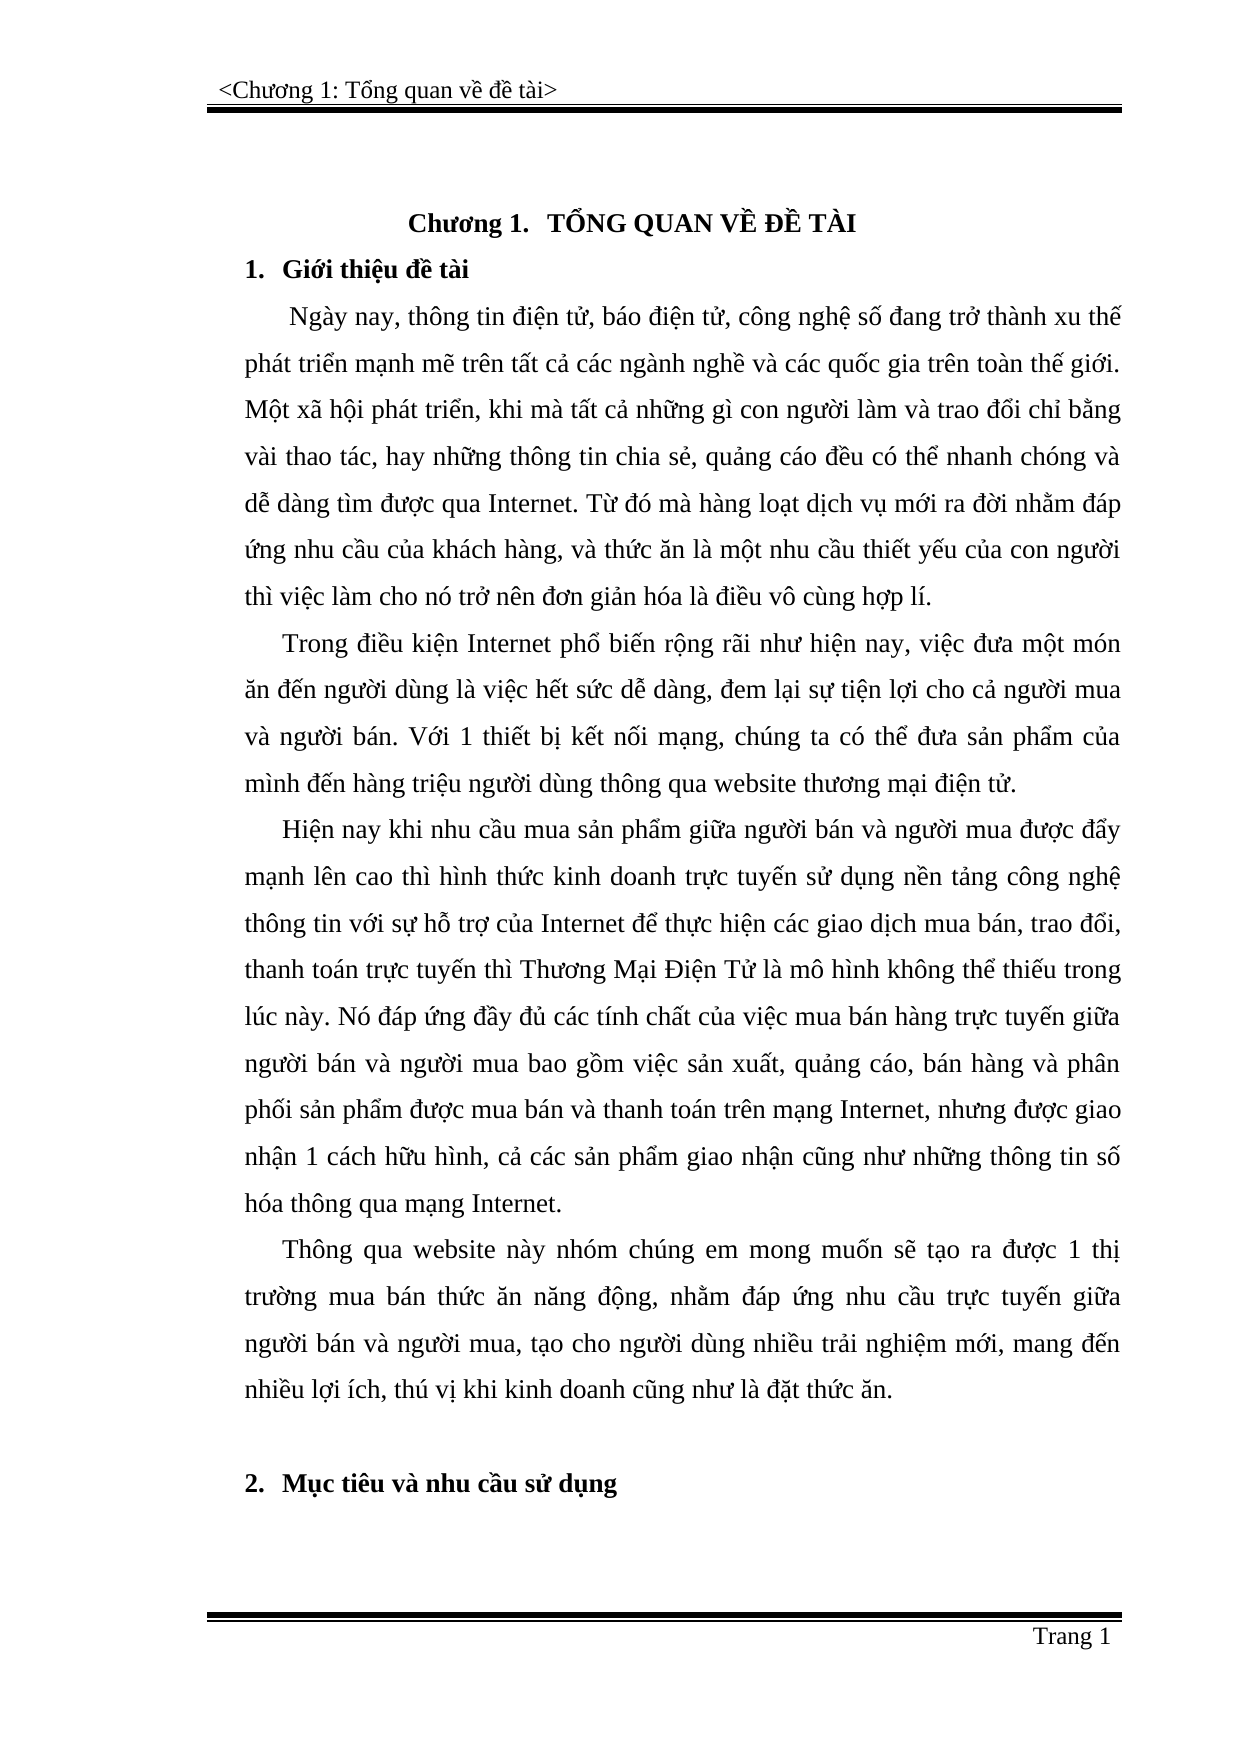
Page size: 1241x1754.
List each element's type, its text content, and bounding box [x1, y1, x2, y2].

list Giới thiệu đề tài [244, 253, 1122, 284]
list Ngày nay, thông tin điện tử, báo điện tử, công nghệ số đang trở thành xu thế phát triển mạnh mẽ trên tất cả các ngành nghề và các quốc gia trên toàn thế giới. Một xã hội phát triển, khi mà tất cả những gì con người làm và trao đổi chỉ bằng vài thao tác, hay những thông tin chia sẻ, quảng cáo đều có thể nhanh chóng và dễ dàng tìm được qua Internet. Từ đó mà hàng loạt dịch vụ mới ra đời nhằm đáp ứng nhu cầu của khách hàng, và thức ăn là một nhu cầu thiết yếu của con người thì việc làm cho nó trở nên đơn giản hóa là điều vô cùng hợp lí. [244, 300, 1122, 611]
list Mục tiêu và nhu cầu sử dụng [244, 1467, 1122, 1498]
list Thông qua website này nhóm chúng em mong muốn sẽ tạo ra được 1 thị trường mua bán thức ăn năng động, nhằm đáp ứng nhu cầu trực tuyến giữa người bán và người mua, tạo cho người dùng nhiều trải nghiệm mới, mang đến nhiều lợi ích, thú vị khi kinh doanh cũng như là đặt thức ăn. [244, 1233, 1122, 1404]
list Trong điều kiện Internet phổ biến rộng rãi như hiện nay, việc đưa một món ăn đến người dùng là việc hết sức dễ dàng, đem lại sự tiện lợi cho cả người mua và người bán. Với 1 thiết bị kết nối mạng, chúng ta có thể đưa sản phẩm của mình đến hàng triệu người dùng thông qua website thương mại điện tử. [244, 627, 1122, 798]
subtitle TỔNG QUAN VỀ ĐỀ TÀI [207, 207, 1122, 238]
list Hiện nay khi nhu cầu mua sản phẩm giữa người bán và người mua được đẩy mạnh lên cao thì hình thức kinh doanh trực tuyến sử dụng nền tảng công nghệ thông tin với sự hỗ trợ của Internet để thực hiện các giao dịch mua bán, trao đổi, thanh toán trực tuyến thì Thương Mại Điện Tử là mô hình không thể thiếu trong lúc này. Nó đáp ứng đầy đủ các tính chất của việc mua bán hàng trực tuyến giữa người bán và người mua bao gồm việc sản xuất, quảng cáo, bán hàng và phân phối sản phẩm được mua bán và thanh toán trên mạng Internet, nhưng được giao nhận 1 cách hữu hình, cả các sản phẩm giao nhận cũng như những thông tin số hóa thông qua mạng Internet. [244, 813, 1122, 1218]
